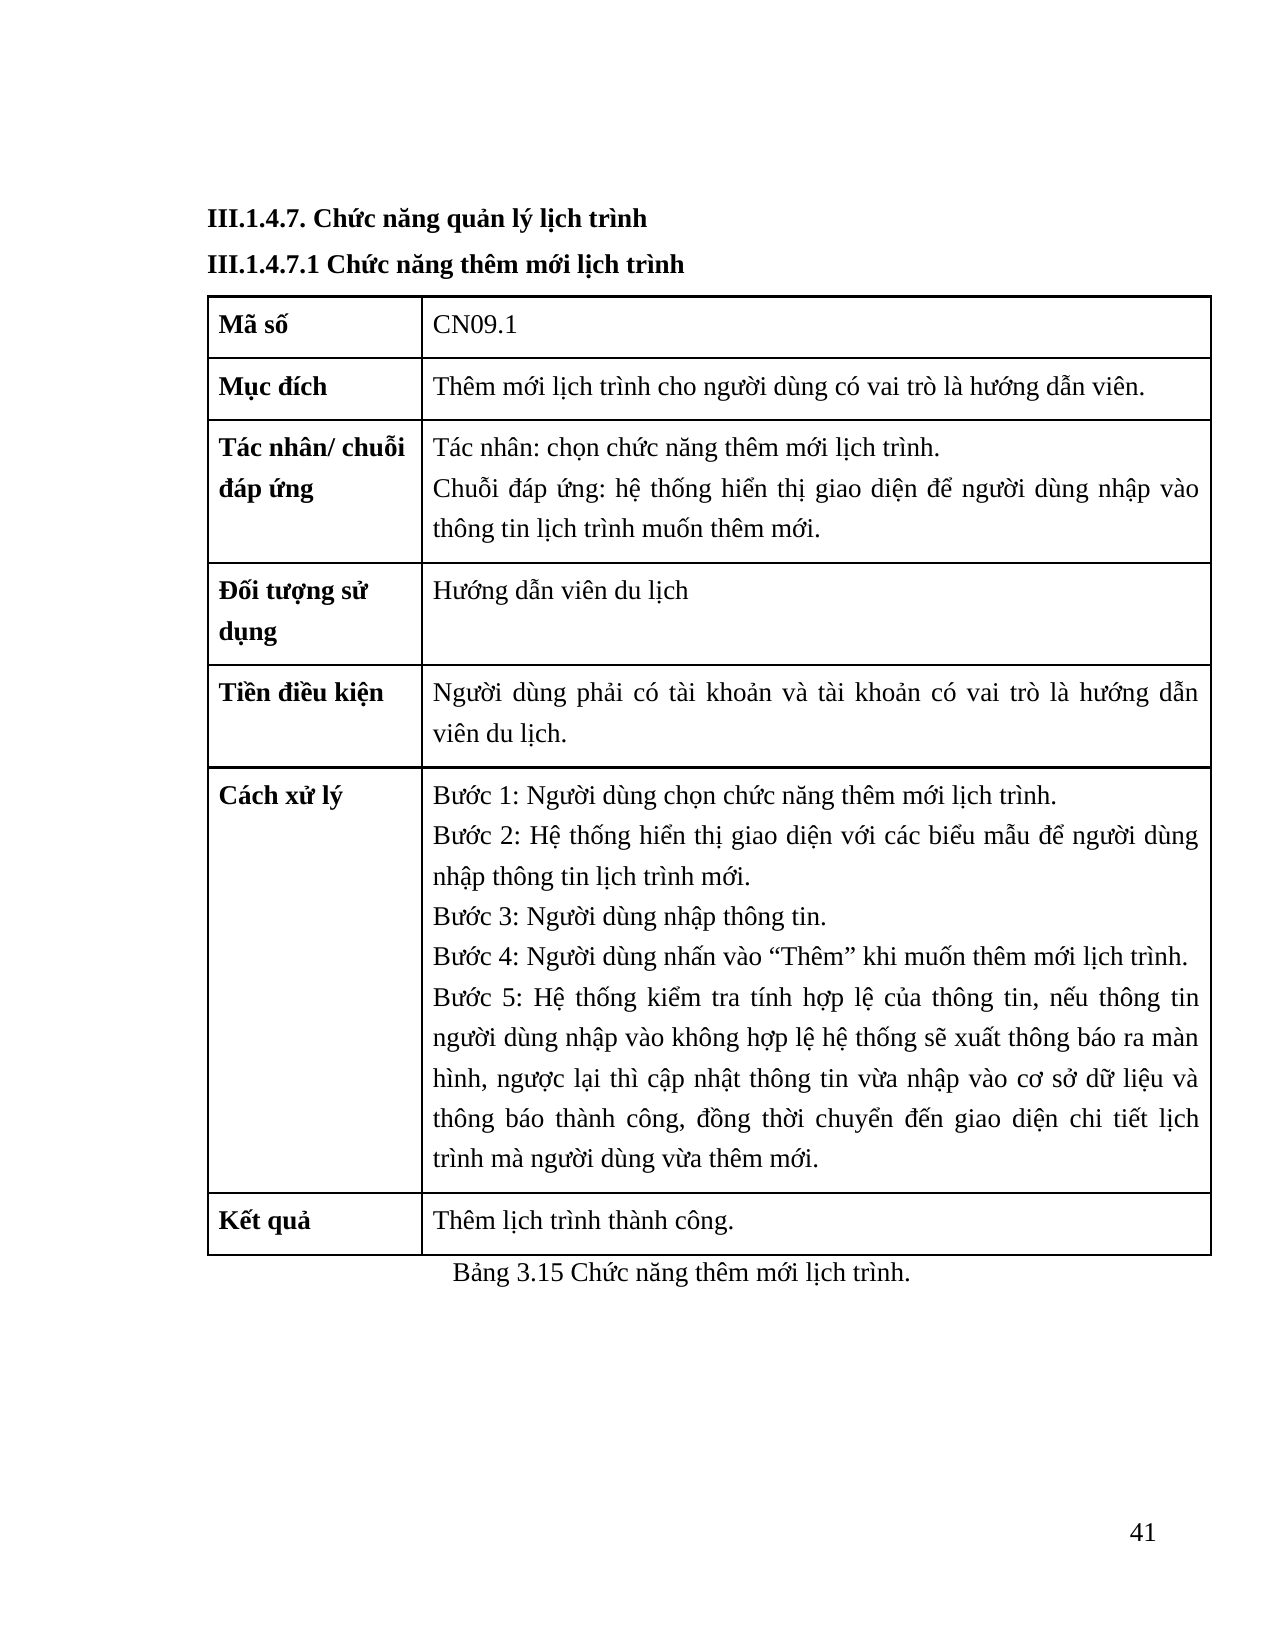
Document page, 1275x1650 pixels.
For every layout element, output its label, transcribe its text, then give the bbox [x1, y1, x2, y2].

table_cell Tác nhân: chọn chức năng thêm mới lịch trình. Chuỗi đáp ứng: hệ thống hiển thị giao diện để người dùng nhập vào thông tin lịch trình muốn thêm mới. [423, 421, 1210, 562]
subtitle III.1.4.7.1 Chức năng thêm mới lịch trình [207, 249, 1156, 280]
subtitle Bảng 3.15 Chức năng thêm mới lịch trình. [207, 1256, 1156, 1287]
table_cell Thêm mới lịch trình cho người dùng có vai trò là hướng dẫn viên. [423, 359, 1210, 419]
table_cell Thêm lịch trình thành công. [423, 1194, 1210, 1254]
table_cell Kết quả [209, 1194, 421, 1254]
table_cell Bước 1: Người dùng chọn chức năng thêm mới lịch trình. Bước 2: Hệ thống hiển thị giao diện với các biểu mẫu để người dùng nhập thông tin lịch trình mới. Bước 3: Người dùng nhập thông tin. Bước 4: Người dùng nhấn vào “Thêm” khi muốn thêm mới lịch trình. Bước 5: Hệ thống kiểm tra tính hợp lệ của thông tin, nếu thông tin người dùng nhập vào không hợp lệ hệ thống sẽ xuất thông báo ra màn hình, ngược lại thì cập nhật thông tin vừa nhập vào cơ sở dữ liệu và thông báo thành công, đồng thời chuyển đến giao diện chi tiết lịch trình mà người dùng vừa thêm mới. [423, 769, 1210, 1192]
table_cell Người dùng phải có tài khoản và tài khoản có vai trò là hướng dẫn viên du lịch. [423, 666, 1210, 766]
table_cell Tiền điều kiện [209, 666, 421, 766]
table_cell Mục đích [209, 359, 421, 419]
table_header CN09.1 [423, 298, 1210, 357]
table_cell Đối tượng sử dụng [209, 564, 421, 664]
table_cell Cách xử lý [209, 769, 421, 1192]
subtitle III.1.4.7. Chức năng quản lý lịch trình [207, 202, 1156, 233]
table_cell Hướng dẫn viên du lịch [423, 564, 1210, 664]
table_cell Tác nhân/ chuỗi đáp ứng [209, 421, 421, 562]
table_header Mã số [209, 298, 421, 357]
